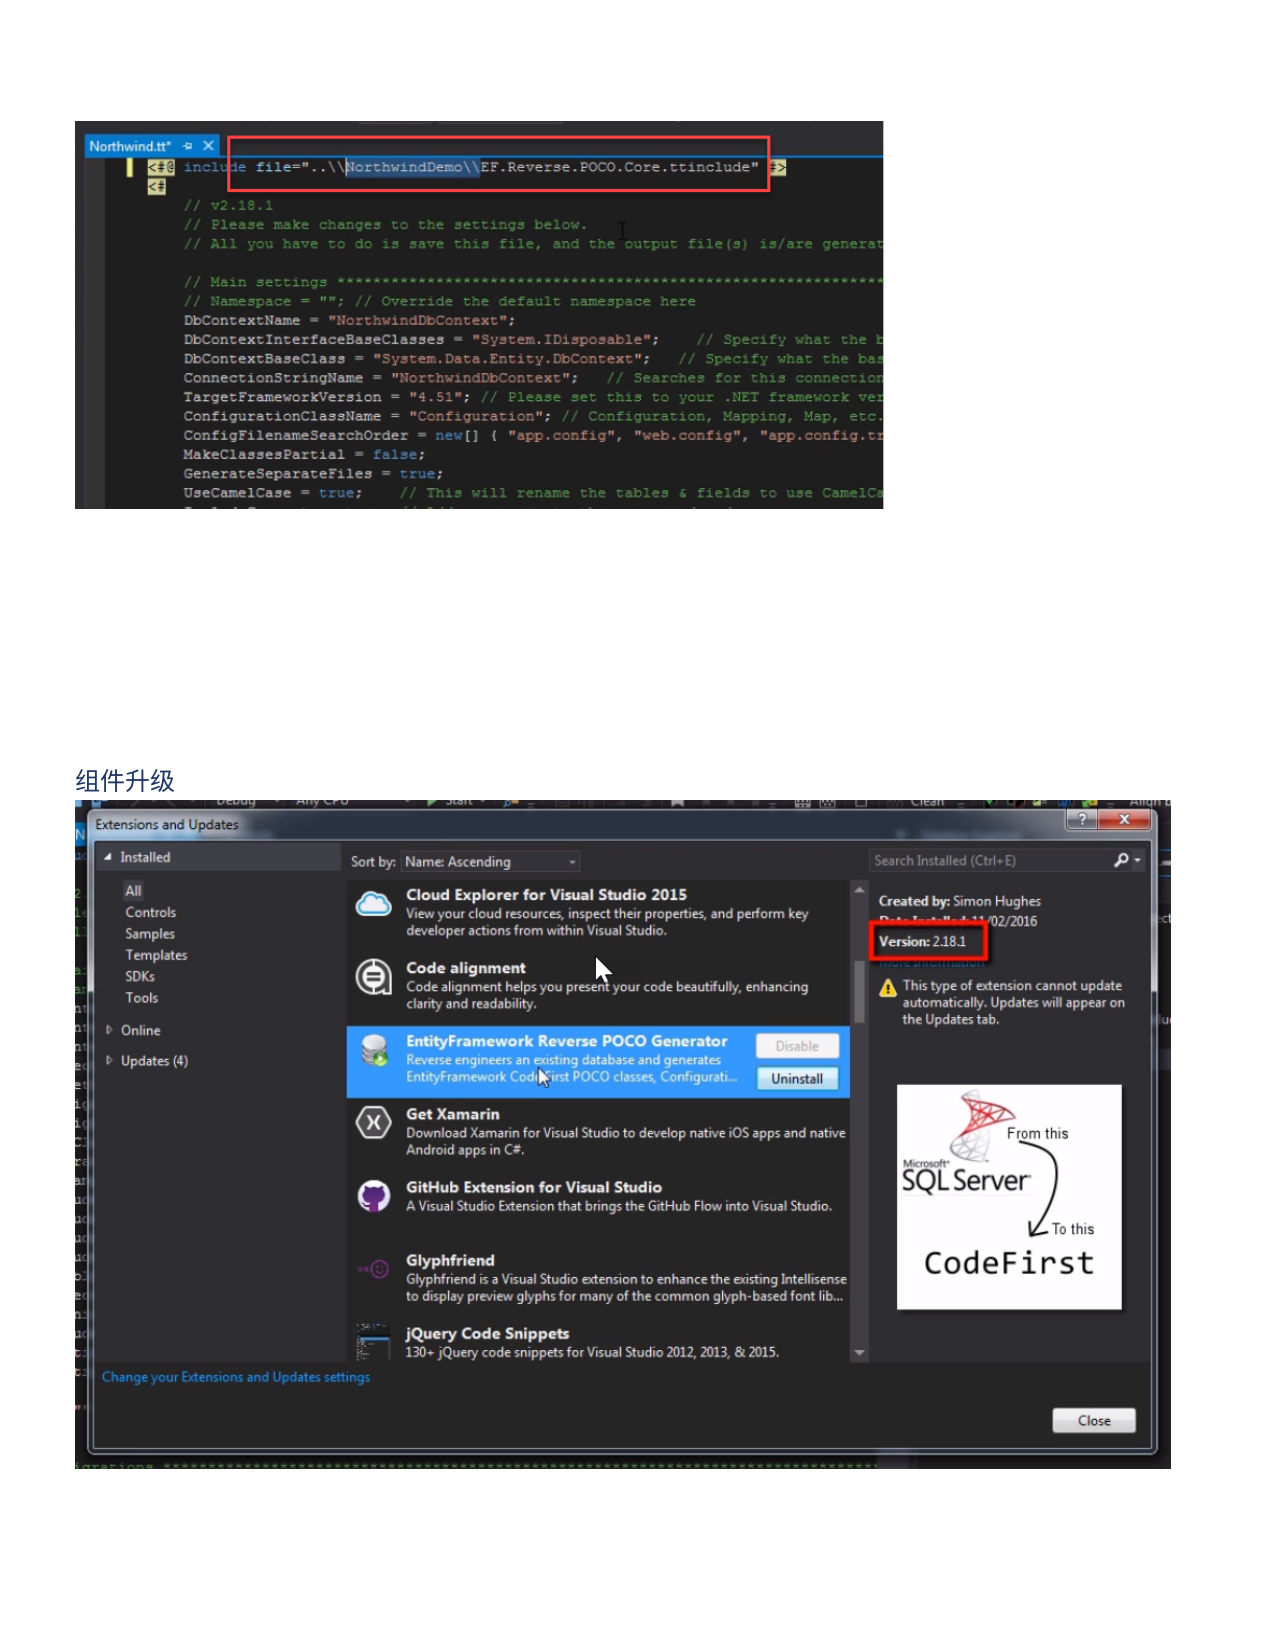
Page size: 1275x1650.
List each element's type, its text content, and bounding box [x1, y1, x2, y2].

picture [75, 800, 1171, 1469]
picture [75, 121, 884, 509]
subtitle 组件升级 [75, 762, 1200, 798]
